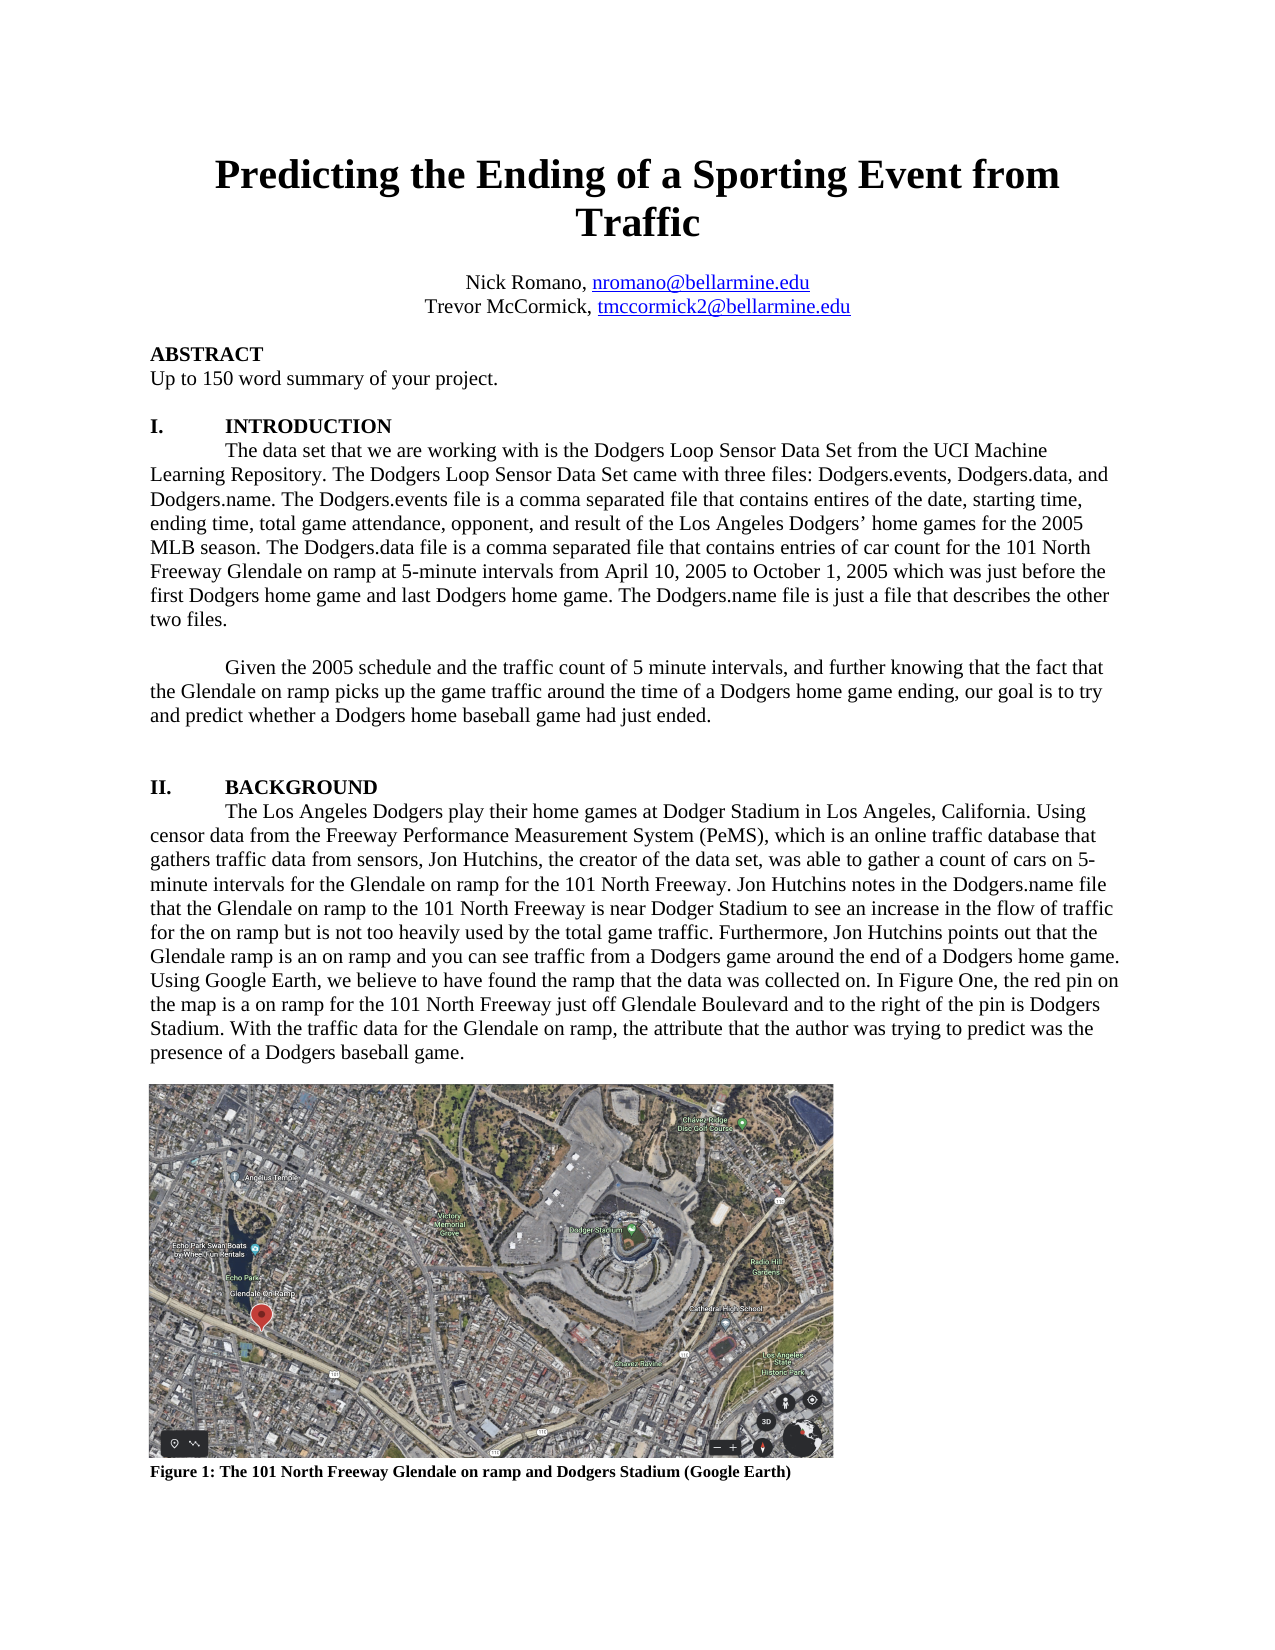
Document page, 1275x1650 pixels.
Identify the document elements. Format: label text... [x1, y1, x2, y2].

text Predicting the Ending of a Sporting Event from Traffic [150, 150, 1125, 246]
picture [148, 1084, 834, 1458]
list BACKGROUND [150, 775, 1125, 799]
text Nick Romano, nromano@bellarmine.edu [150, 270, 1125, 294]
text Up to 150 word summary of your project. [150, 366, 1125, 390]
text ABSTRACT [150, 342, 1125, 366]
text Given the 2005 schedule and the traffic count of 5 minute intervals, and further knowing that the fact that the Glendale on ramp picks up the game traffic around the time of a Dodgers home game ending, our goal is to try and predict whether a Dodgers home baseball game had just ended. [150, 655, 1125, 727]
text Figure 1: The 101 North Freeway Glendale on ramp and Dodgers Stadium (Google Earth) [150, 1462, 1125, 1481]
text Trevor McCormick, tmccormick2@bellarmine.edu [150, 294, 1125, 318]
text The Los Angeles Dodgers play their home games at Dodger Stadium in Los Angeles, California. Using censor data from the Freeway Performance Measurement System (PeMS), which is an online traffic database that gathers traffic data from sensors, Jon Hutchins, the creator of the data set, was able to gather a count of cars on 5-minute intervals for the Glendale on ramp for the 101 North Freeway. Jon Hutchins notes in the Dodgers.name file that the Glendale on ramp to the 101 North Freeway is near Dodger Stadium to see an increase in the flow of traffic for the on ramp but is not too heavily used by the total game traffic. Furthermore, Jon Hutchins points out that the Glendale ramp is an on ramp and you can see traffic from a Dodgers game around the end of a Dodgers home game. Using Google Earth, we believe to have found the ramp that the data was collected on. In Figure One, the red pin on the map is a on ramp for the 101 North Freeway just off Glendale Boulevard and to the right of the pin is Dodgers Stadium. With the traffic data for the Glendale on ramp, the attribute that the author was trying to predict was the presence of a Dodgers baseball game. [150, 799, 1125, 1064]
list INTRODUCTION [150, 414, 1125, 438]
text The data set that we are working with is the Dodgers Loop Sensor Data Set from the UCI Machine Learning Repository. The Dodgers Loop Sensor Data Set came with three files: Dodgers.events, Dodgers.data, and Dodgers.name. The Dodgers.events file is a comma separated file that contains entires of the date, starting time, ending time, total game attendance, opponent, and result of the Los Angeles Dodgers’ home games for the 2005 MLB season. The Dodgers.data file is a comma separated file that contains entries of car count for the 101 North Freeway Glendale on ramp at 5-minute intervals from April 10, 2005 to October 1, 2005 which was just before the first Dodgers home game and last Dodgers home game. The Dodgers.name file is just a file that describes the other two files. [150, 438, 1125, 631]
